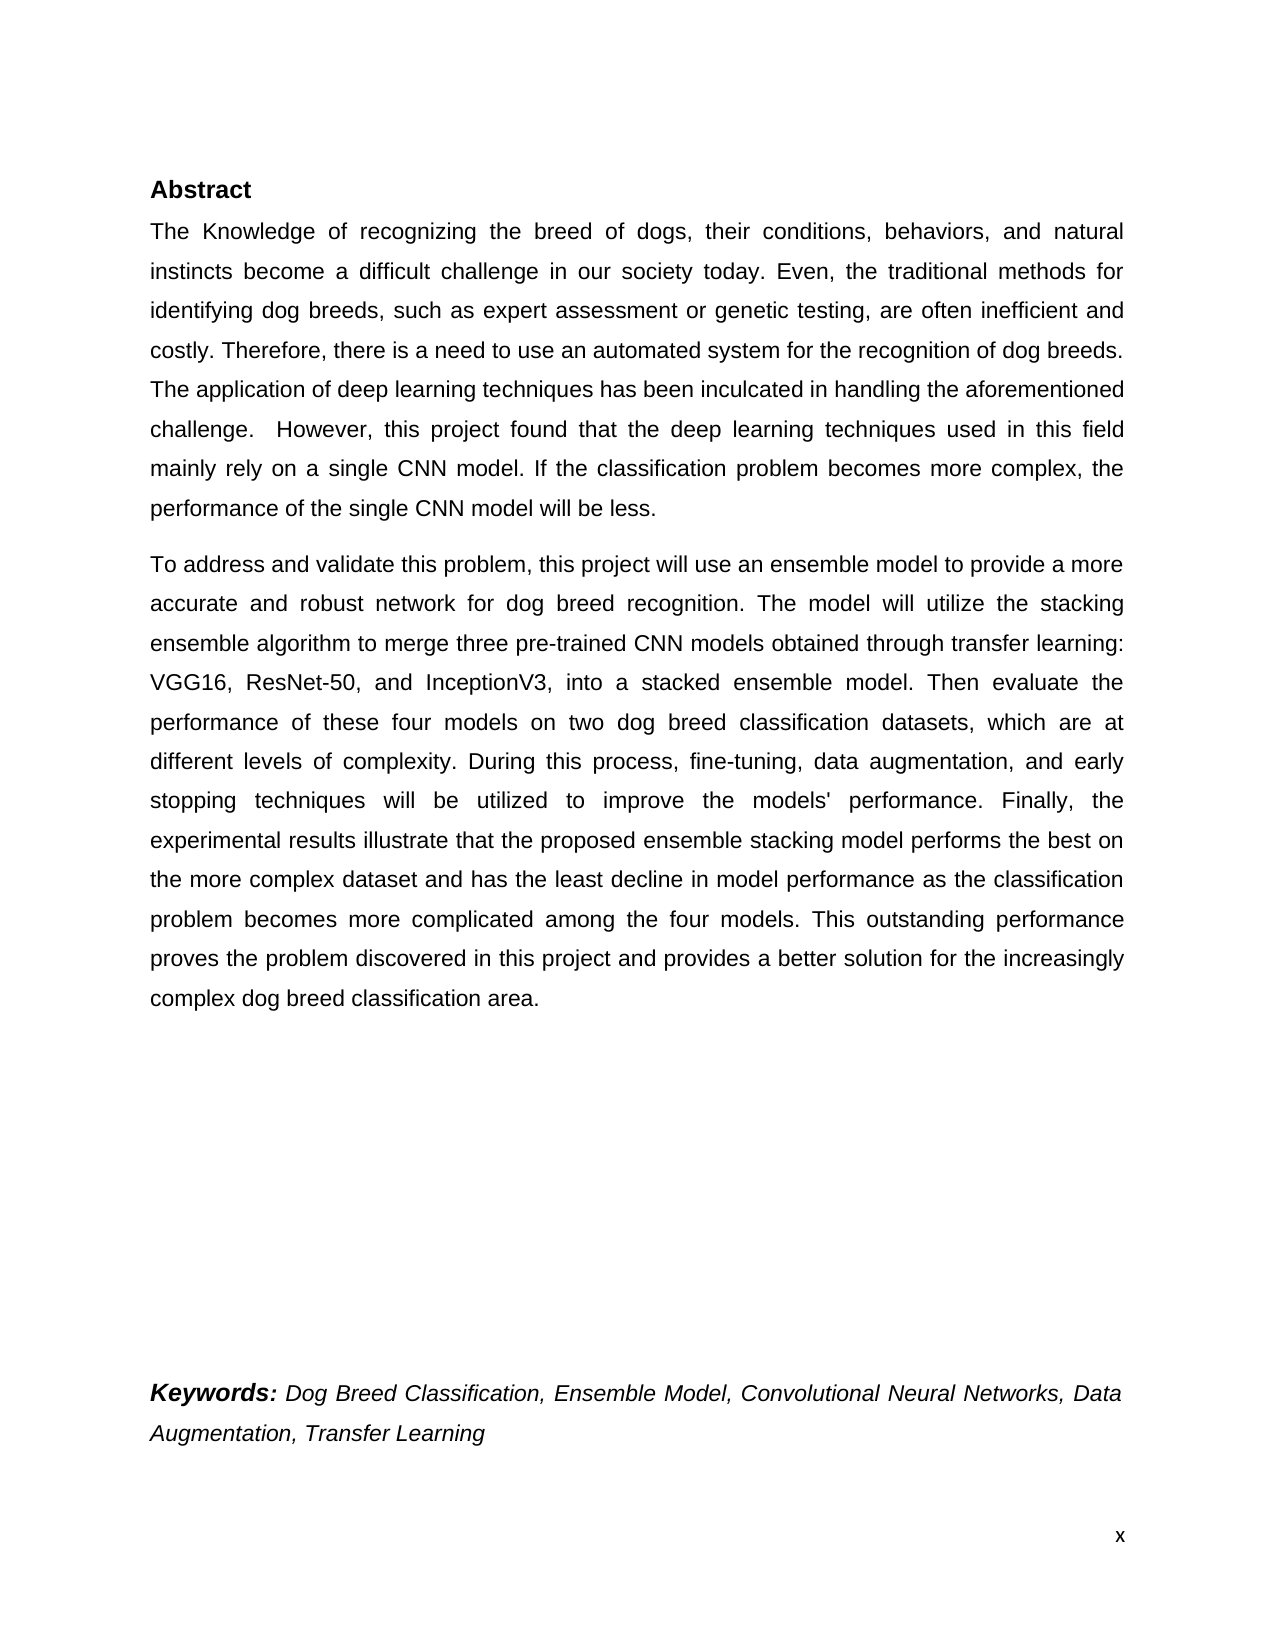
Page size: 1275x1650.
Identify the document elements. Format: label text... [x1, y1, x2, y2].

text Keywords: Dog Breed Classification, Ensemble Model, Convolutional Neural Networks, Data Augmentation, Transfer Learning [150, 1378, 1125, 1446]
text To address and validate this problem, this project will use an ensemble model to provide a more accurate and robust network for dog breed recognition. The model will utilize the stacking ensemble algorithm to merge three pre-trained CNN models obtained through transfer learning: VGG16, ResNet-50, and InceptionV3, into a stacked ensemble model. Then evaluate the performance of these four models on two dog breed classification datasets, which are at different levels of complexity. During this process, fine-tuning, data augmentation, and early stopping techniques will be utilized to improve the models' performance. Finally, the experimental results illustrate that the proposed ensemble stacking model performs the best on the more complex dataset and has the least decline in model performance as the classification problem becomes more complicated among the four models. This outstanding performance proves the problem discovered in this project and provides a better solution for the increasingly complex dog breed classification area. [150, 551, 1125, 1011]
text The Knowledge of recognizing the breed of dogs, their conditions, behaviors, and natural instincts become a difficult challenge in our society today. Even, the traditional methods for identifying dog breeds, such as expert assessment or genetic testing, are often inefficient and costly. Therefore, there is a need to use an automated system for the recognition of dog breeds. The application of deep learning techniques has been inculcated in handling the aforementioned challenge. However, this project found that the deep learning techniques used in this field mainly rely on a single CNN model. If the classification problem becomes more complex, the performance of the single CNN model will be less. [150, 218, 1125, 521]
subtitle Abstract [150, 175, 1125, 204]
